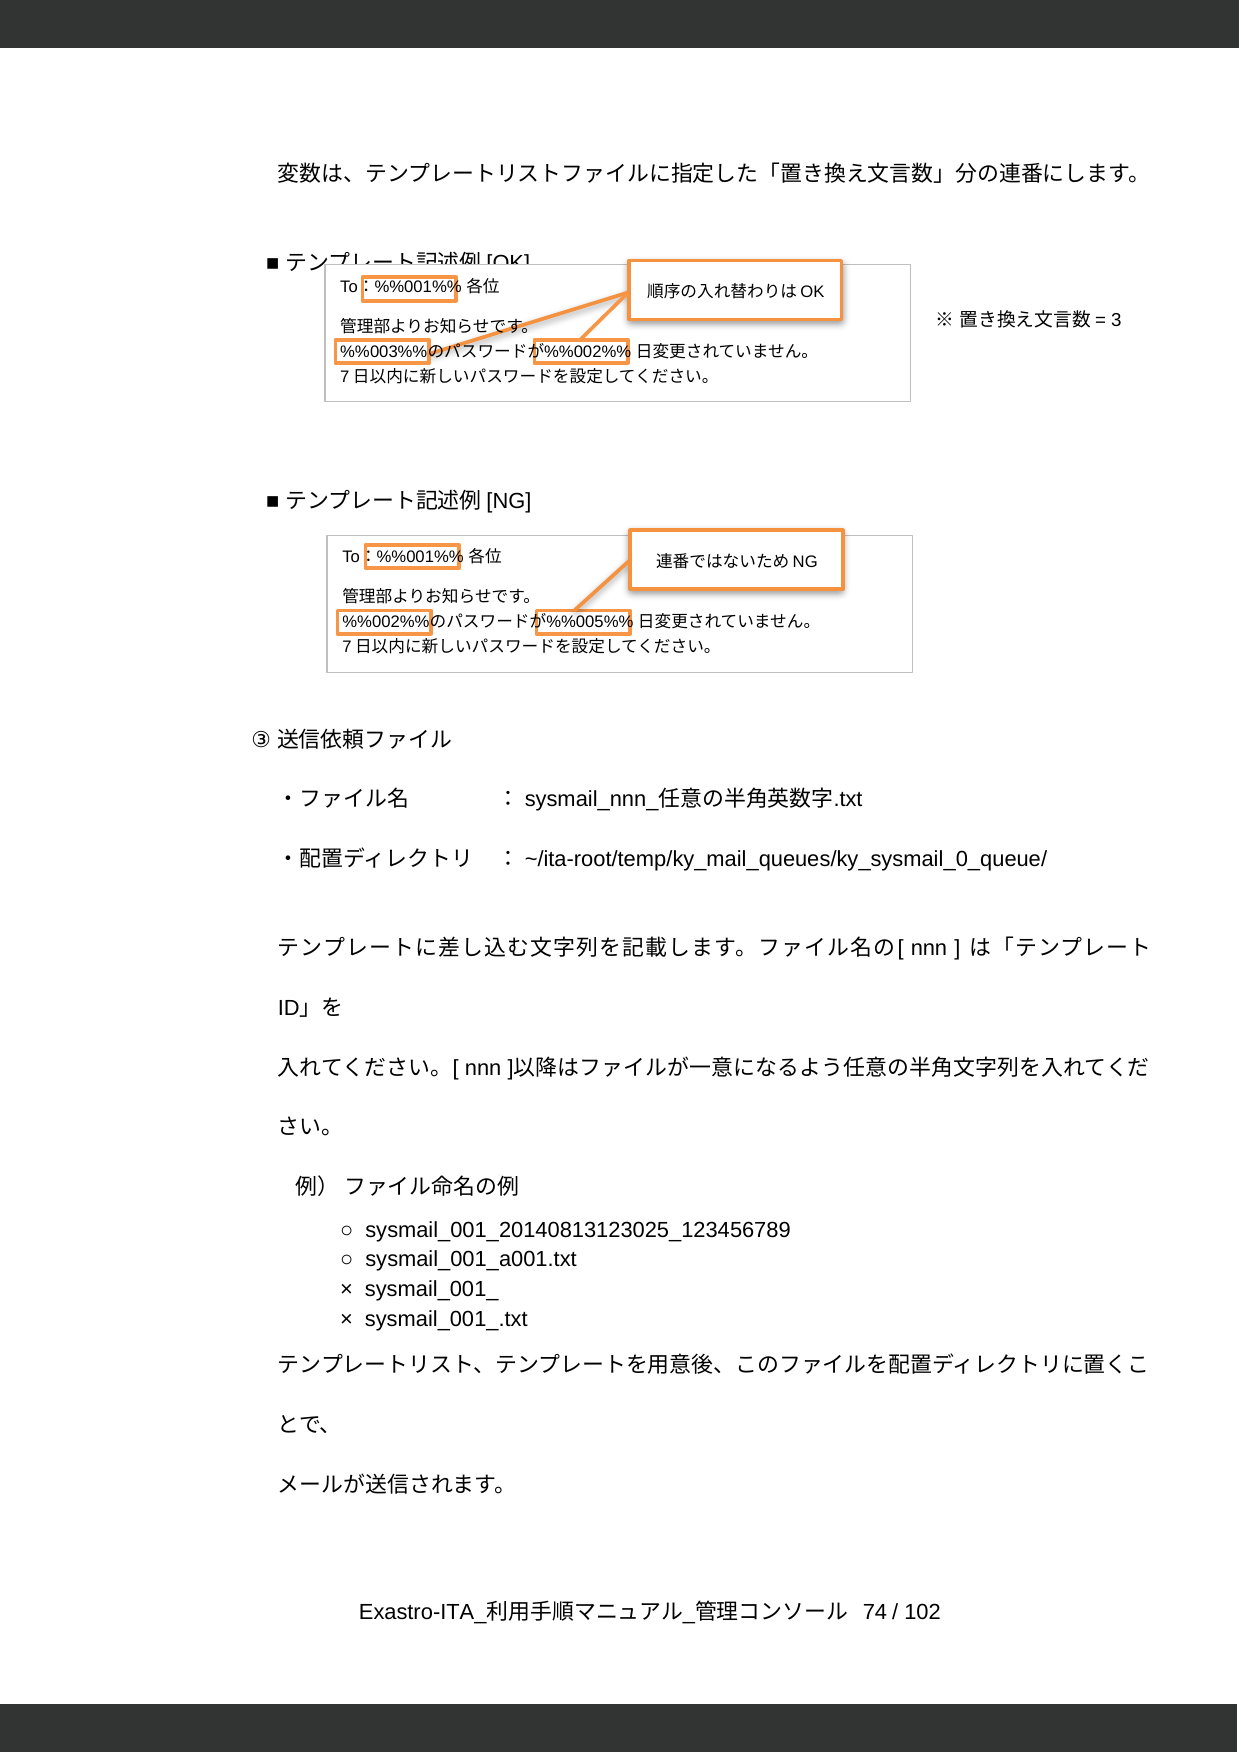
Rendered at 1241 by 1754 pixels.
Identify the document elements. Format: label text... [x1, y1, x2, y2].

subtitle 送信依頼ファイル [251, 708, 1152, 767]
text × sysmail_001_ [278, 1274, 1152, 1304]
picture [0, 0, 1239, 48]
text 変数は、テンプレートリストファイルに指定した「置き換え文言数」分の連番にします。 [278, 142, 1152, 201]
text ○ sysmail_001_20140813123025_123456789 [278, 1214, 1152, 1244]
text ○ sysmail_001_a001.txt [278, 1244, 1152, 1274]
text メールが送信されます。 [278, 1453, 1152, 1512]
picture [0, 1704, 1237, 1752]
text ・配置ディレクトリ ： ~/ita-root/temp/ky_mail_queues/ky_sysmail_0_queue/ [278, 827, 1152, 916]
text 例） ファイル命名の例 [278, 1155, 1152, 1214]
text ■ テンプレート記述例 [OK] [266, 231, 1152, 291]
text × sysmail_001_.txt [278, 1304, 1152, 1333]
text 入れてください。[ nnn ]以降はファイルが一意になるよう任意の半角文字列を入れてください。 [278, 1036, 1152, 1155]
text テンプレートリスト、テンプレートを用意後、このファイルを配置ディレクトリに置くことで、 [278, 1333, 1152, 1453]
text ■ テンプレート記述例 [NG] [266, 469, 1152, 529]
text ・ファイル名 ： sysmail_nnn_任意の半角英数字.txt [278, 767, 1152, 827]
text テンプレートに差し込む文字列を記載します。ファイル名の[ nnn ] は「テンプレートID」を [278, 916, 1152, 1036]
